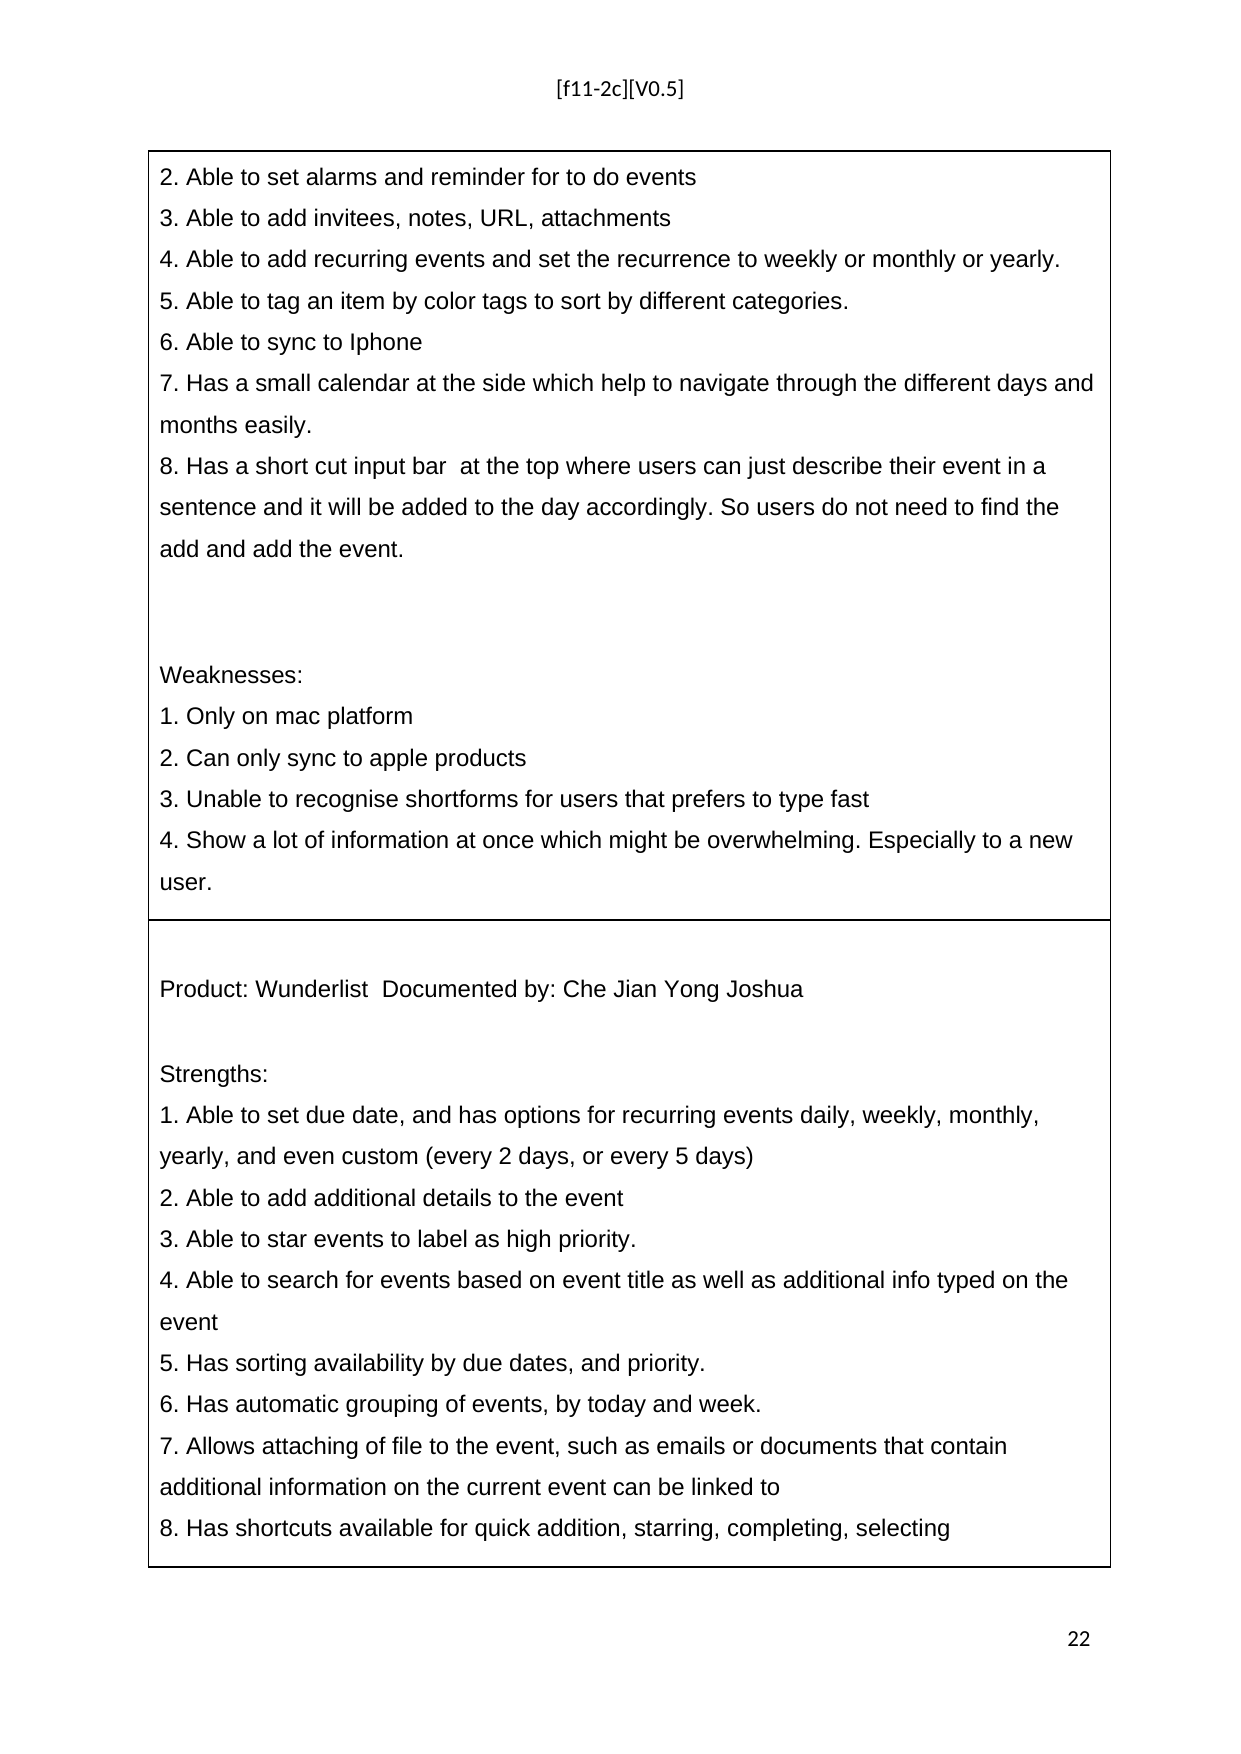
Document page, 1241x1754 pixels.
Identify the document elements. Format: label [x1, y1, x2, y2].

table_cell [149, 152, 1110, 919]
table_cell [149, 921, 1110, 1566]
